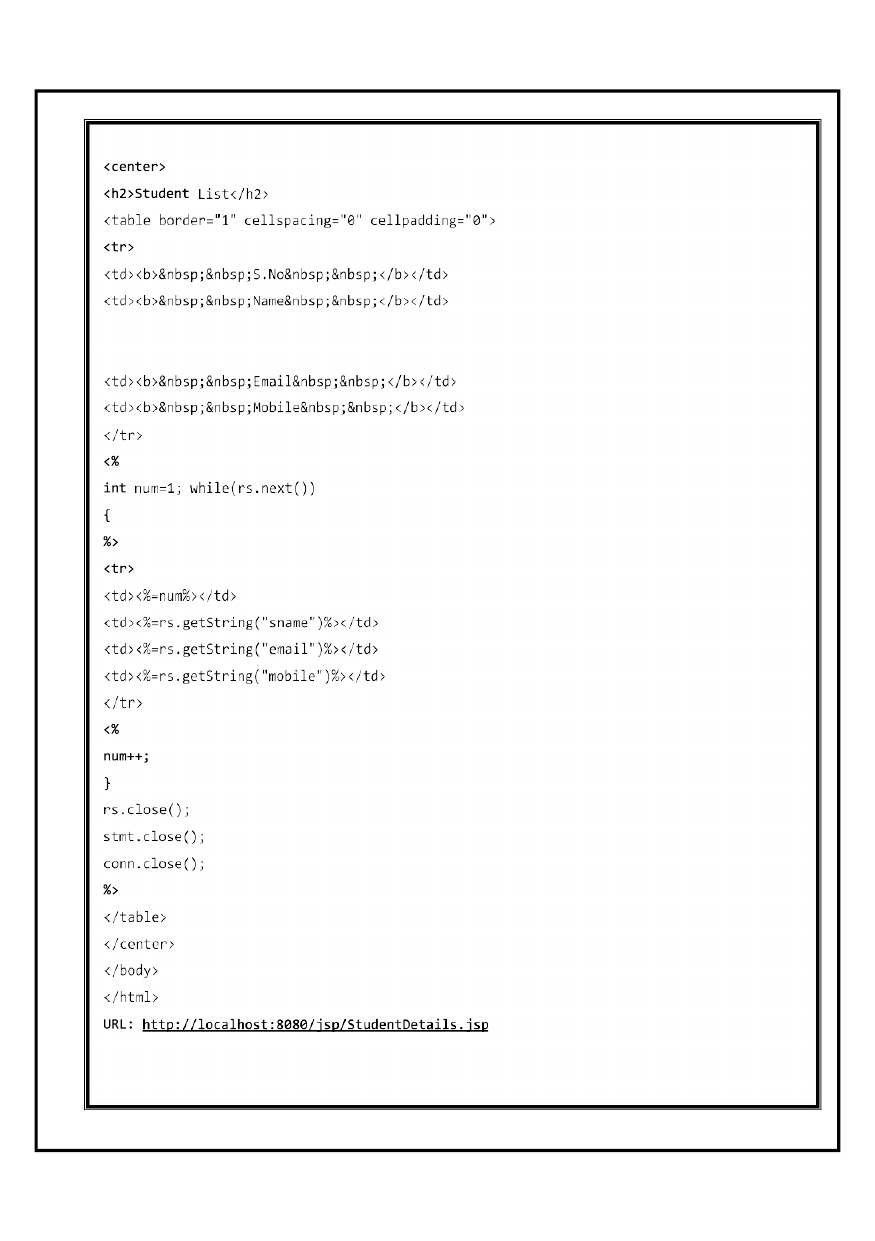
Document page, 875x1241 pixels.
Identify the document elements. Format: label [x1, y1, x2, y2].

picture [82, 118, 822, 1110]
